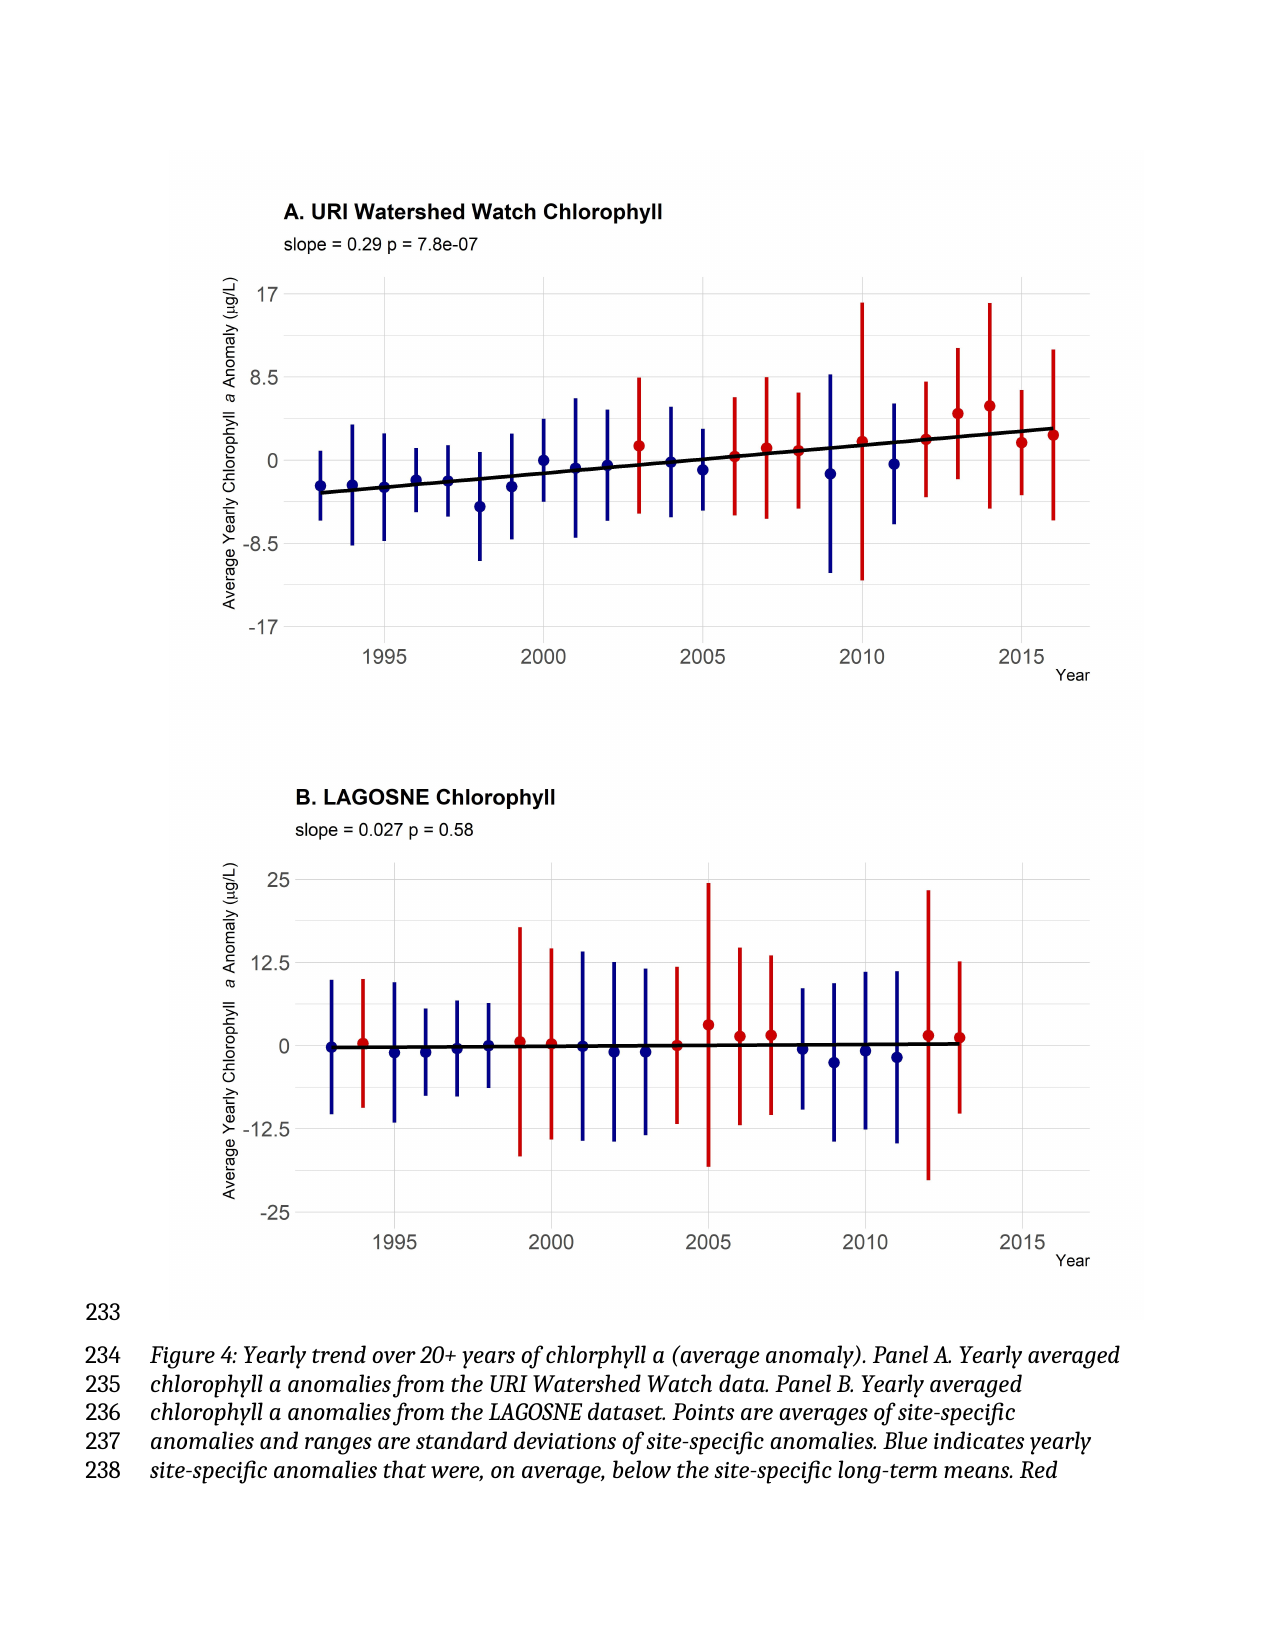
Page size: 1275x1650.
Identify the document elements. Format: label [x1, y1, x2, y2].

picture [168, 150, 1144, 1320]
text [150, 1341, 1125, 1484]
